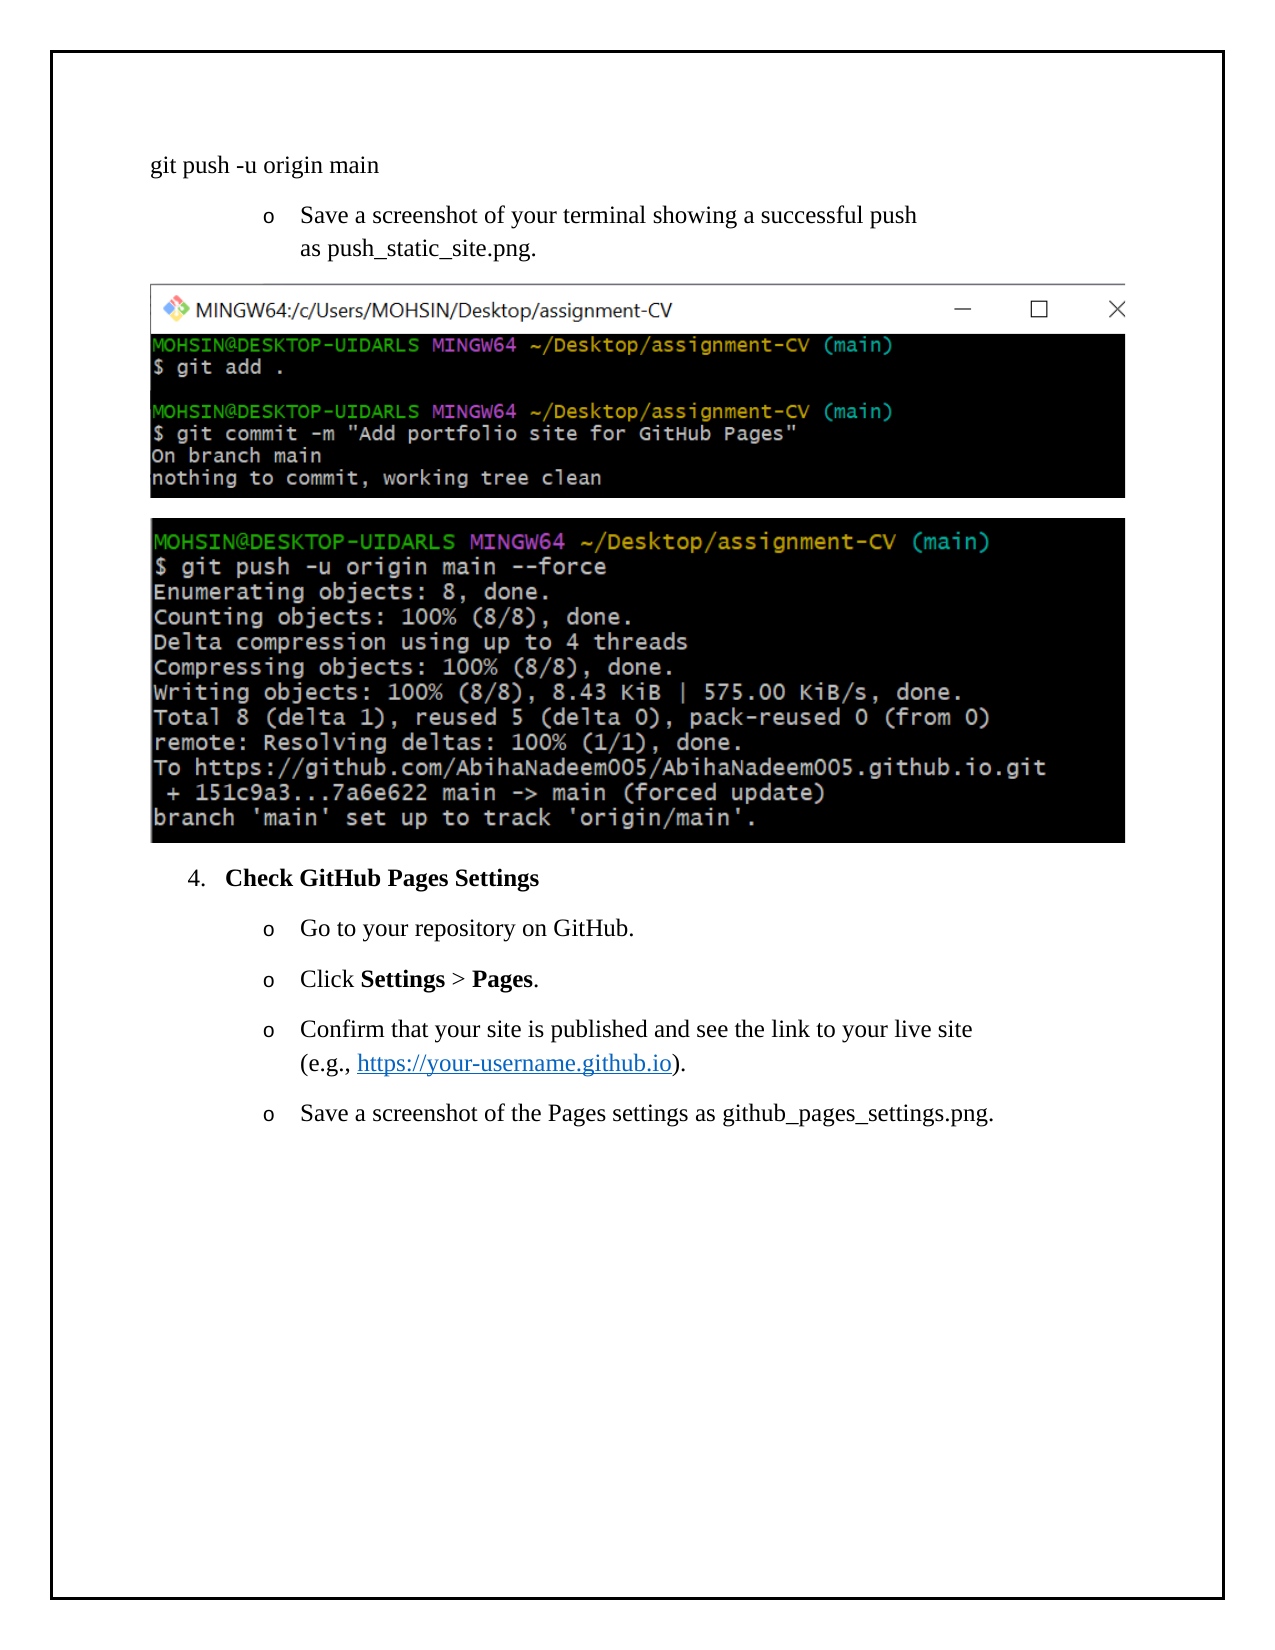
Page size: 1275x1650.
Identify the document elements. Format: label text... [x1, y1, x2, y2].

picture [150, 283, 1125, 498]
list Click Settings > Pages. [262, 964, 1125, 993]
list Go to your repository on GitHub. [262, 913, 1125, 943]
text git push -u origin main [150, 150, 1125, 179]
picture [150, 518, 1125, 843]
list Check GitHub Pages Settings [187, 863, 1125, 892]
list Save a screenshot of the Pages settings as github_pages_settings.png. [262, 1098, 1125, 1127]
list Save a screenshot of your terminal showing a successful push as push_static_site.png. [262, 200, 1125, 262]
list Confirm that your site is published and see the link to your live site (e.g., https://your-username.github.io). [262, 1014, 1125, 1077]
